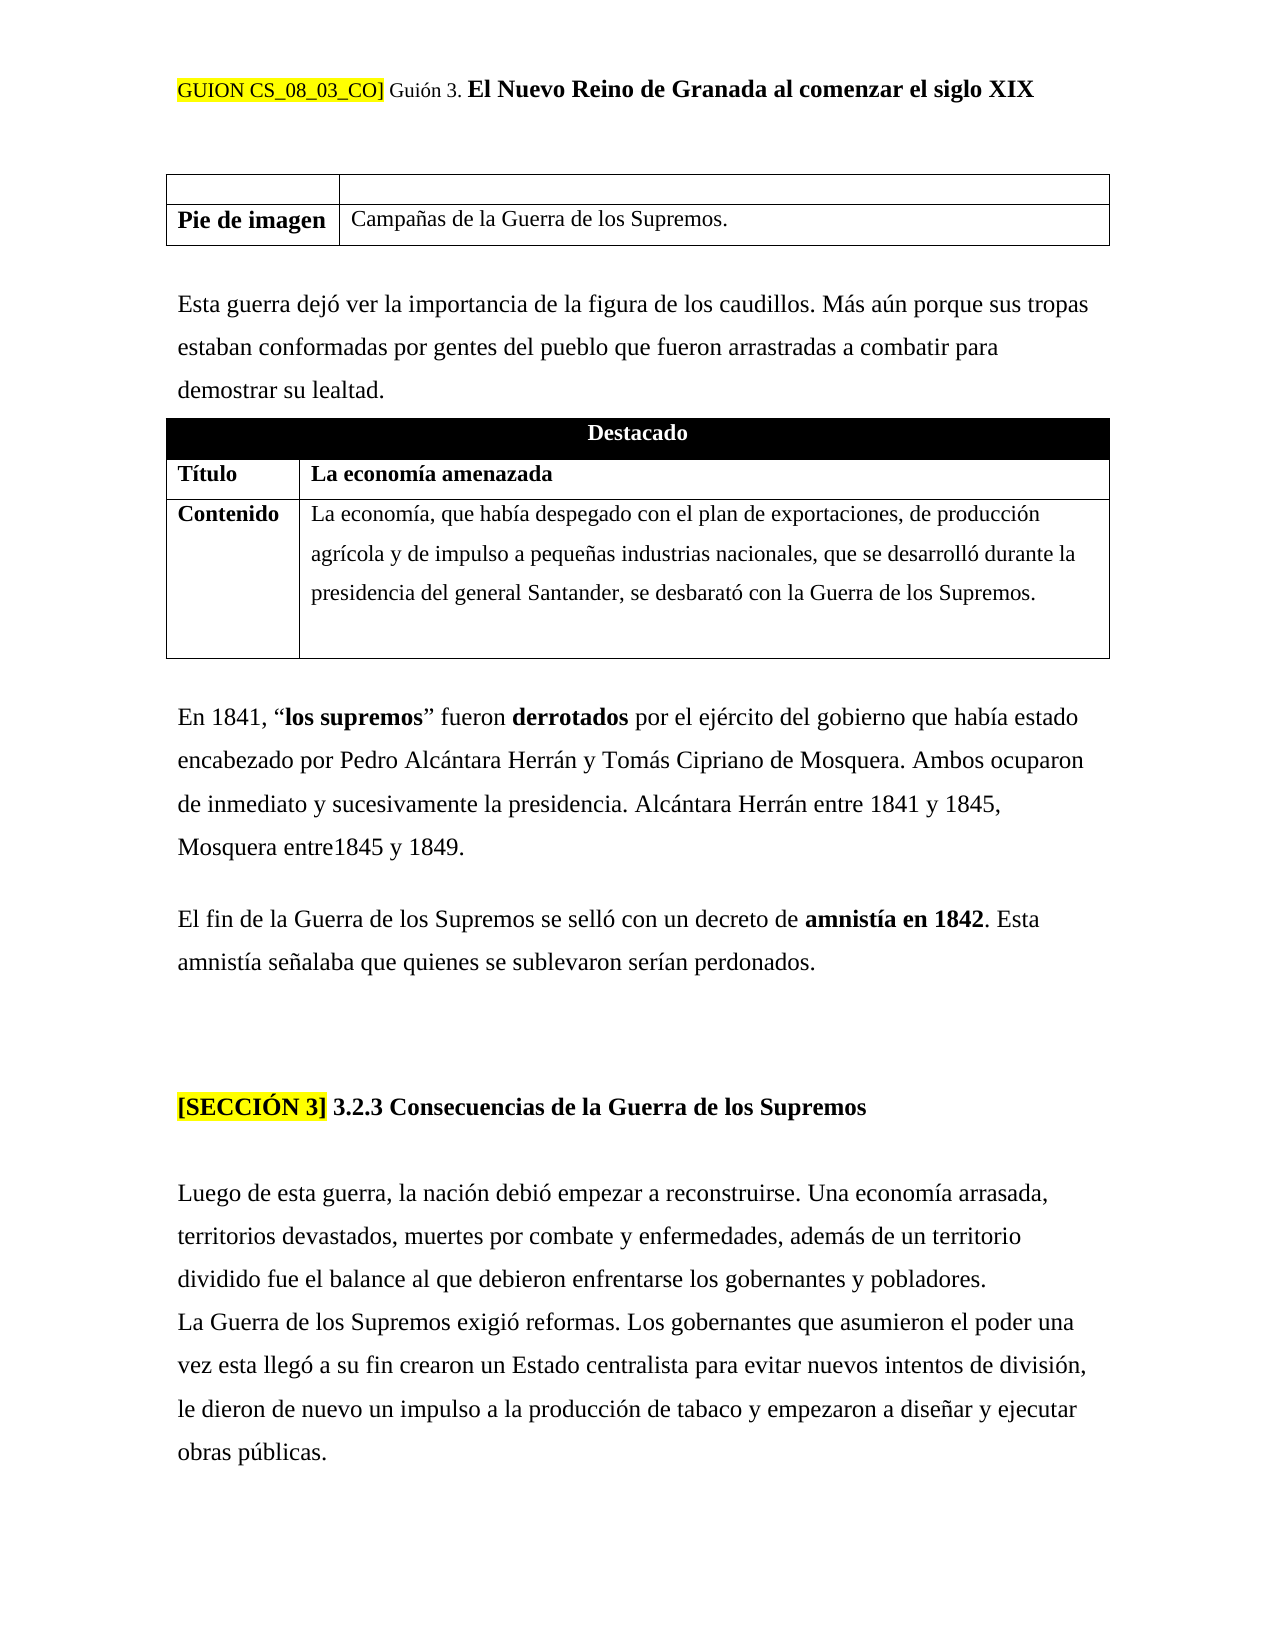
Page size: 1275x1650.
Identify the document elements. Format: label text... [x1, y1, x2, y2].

table_cell Contenido [167, 500, 299, 658]
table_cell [167, 175, 339, 204]
table_cell Pie de imagen [167, 205, 339, 245]
table_cell La economía, que había despegado con el plan de exportaciones, de producción agrícola y de impulso a pequeñas industrias nacionales, que se desarrolló durante la presidencia del general Santander, se desbarató con la Guerra de los Supremos. [300, 500, 1109, 658]
table_header Destacado [167, 419, 1109, 459]
text El fin de la Guerra de los Supremos se selló con un decreto de amnistía en 1842. Esta amnistía señalaba que quienes se sublevaron serían perdonados. [177, 904, 1098, 976]
table_cell La economía amenazada [300, 460, 1109, 499]
text Luego de esta guerra, la nación debió empezar a reconstruirse. Una economía arrasada, territorios devastados, muertes por combate y enfermedades, además de un territorio dividido fue el balance al que debieron enfrentarse los gobernantes y pobladores. [177, 1178, 1098, 1293]
table_cell Campañas de la Guerra de los Supremos. [340, 205, 1109, 245]
text En 1841, “los supremos” fueron derrotados por el ejército del gobierno que había estado encabezado por Pedro Alcántara Herrán y Tomás Cipriano de Mosquera. Ambos ocuparon de inmediato y sucesivamente la presidencia. Alcántara Herrán entre 1841 y 1845, Mosquera entre1845 y 1849. [177, 702, 1098, 861]
text [SECCIÓN 3] 3.2.3 Consecuencias de la Guerra de los Supremos [327, 1092, 1098, 1121]
text La Guerra de los Supremos exigió reformas. Los gobernantes que asumieron el poder una vez esta llegó a su fin crearon un Estado centralista para evitar nuevos intentos de división, le dieron de nuevo un impulso a la producción de tabaco y empezaron a diseñar y ejecutar obras públicas. [177, 1307, 1098, 1466]
table_cell Título [167, 460, 299, 499]
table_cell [340, 175, 1109, 204]
text Esta guerra dejó ver la importancia de la figura de los caudillos. Más aún porque sus tropas estaban conformadas por gentes del pueblo que fueron arrastradas a combatir para demostrar su lealtad. [177, 289, 1098, 404]
